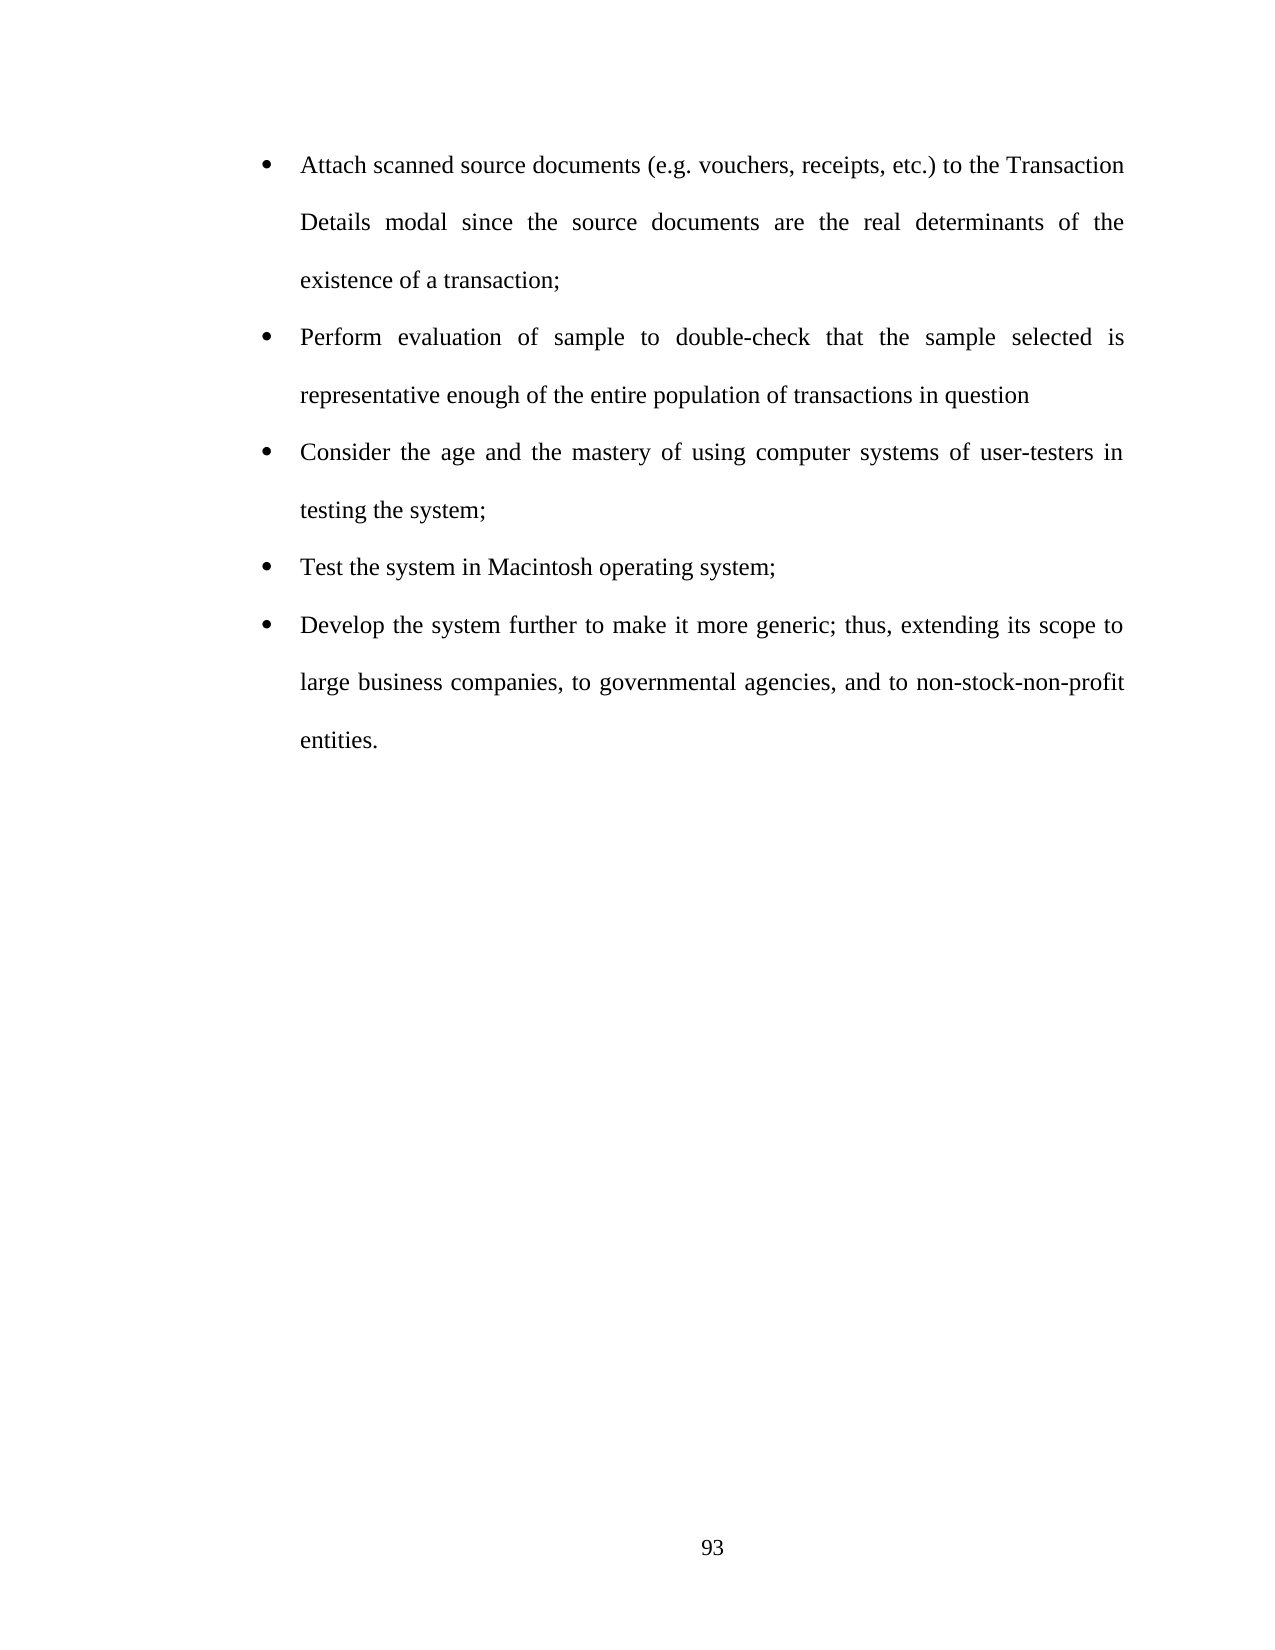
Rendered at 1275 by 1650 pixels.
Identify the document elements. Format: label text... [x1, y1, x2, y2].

list Perform evaluation of sample to double-check that the sample selected is representative enough of the entire population of transactions in question [262, 322, 1125, 409]
list Consider the age and the mastery of using computer systems of user-testers in testing the system; [262, 437, 1125, 524]
list Develop the system further to make it more generic; thus, extending its scope to large business companies, to governmental agencies, and to non-stock-non-profit entities. [262, 610, 1125, 754]
list Attach scanned source documents (e.g. vouchers, receipts, etc.) to the Transaction Details modal since the source documents are the real determinants of the existence of a transaction; [262, 150, 1125, 294]
list Test the system in Macintosh operating system; [262, 552, 1125, 581]
